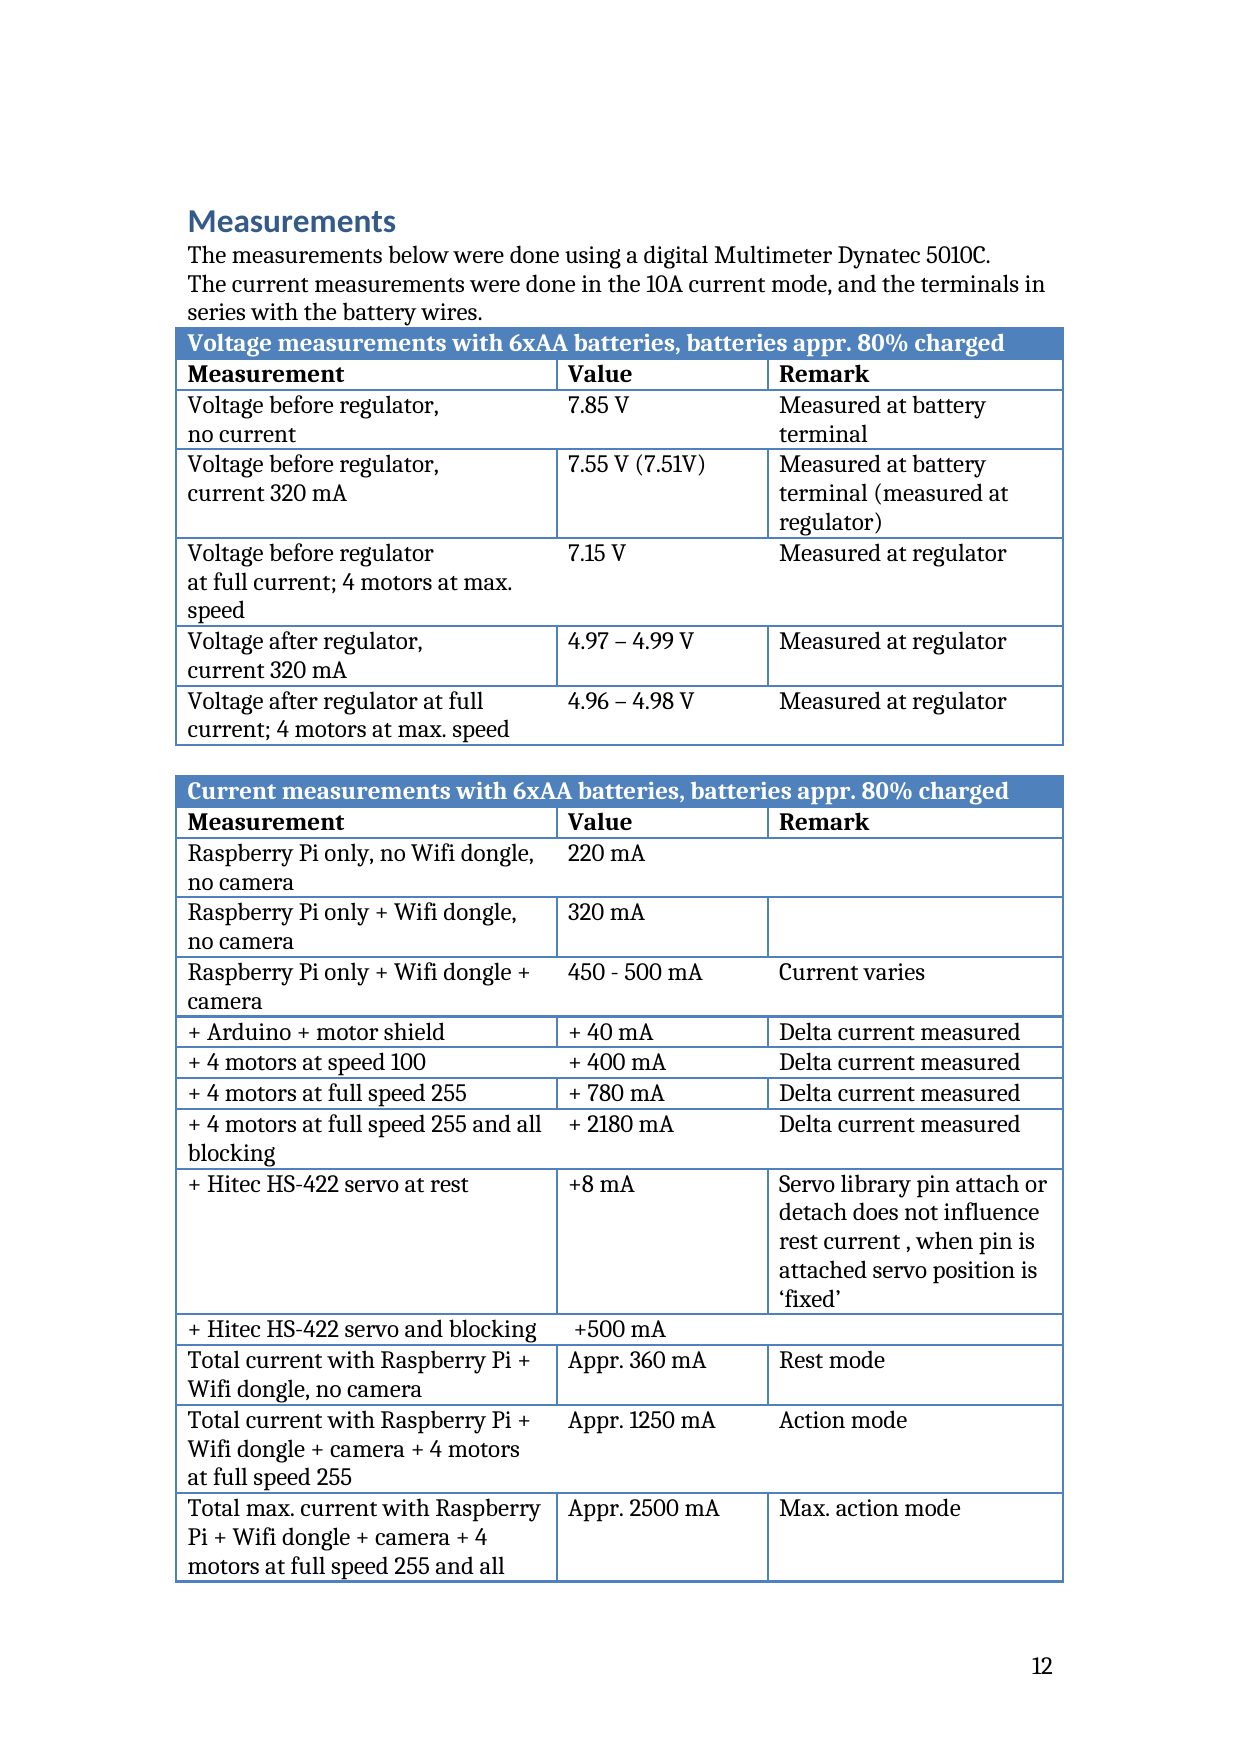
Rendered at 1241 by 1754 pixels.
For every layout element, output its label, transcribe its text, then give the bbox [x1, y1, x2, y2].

table_cell Value [558, 360, 767, 389]
table_cell + 2180 mA [557, 1110, 768, 1167]
table_cell Total current with Raspberry Pi + Wifi dongle, no camera [177, 1346, 556, 1404]
table_cell Raspberry Pi only + Wifi dongle + camera [177, 958, 557, 1015]
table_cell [177, 1494, 556, 1580]
table_cell Remark [769, 360, 1062, 389]
table_cell [768, 839, 1062, 896]
table_cell Appr. 360 mA [558, 1346, 767, 1404]
table_cell Voltage after regulator at full current; 4 motors at max. speed [177, 687, 557, 744]
table_cell Measured at battery terminal [768, 391, 1062, 448]
table_cell [768, 1315, 1062, 1344]
table_cell Total current with Raspberry Pi + Wifi dongle + camera + 4 motors at full speed 255 [177, 1406, 557, 1492]
table_cell + 4 motors at full speed 255 [177, 1079, 556, 1108]
table_cell Rest mode [769, 1346, 1062, 1404]
table_cell Value [558, 808, 767, 837]
table_header Voltage measurements with 6xAA batteries, batteries appr. 80% charged [177, 329, 1062, 358]
table_cell Voltage before regulator, no current [177, 391, 557, 448]
table_cell Remark [769, 808, 1062, 837]
table_cell Delta current measured [768, 1048, 1062, 1077]
table_cell + 4 motors at full speed 255 and all blocking [177, 1110, 557, 1167]
table_cell Delta current measured [768, 1110, 1062, 1167]
table_cell Measured at regulator [768, 687, 1062, 744]
text The measurements below were done using a digital Multimeter Dynatec 5010C. [187, 241, 1053, 269]
table_cell 220 mA [557, 839, 768, 896]
table_cell + Arduino + motor shield [177, 1018, 556, 1046]
table_cell 450 - 500 mA [557, 958, 768, 1015]
table_cell 7.85 V [557, 391, 768, 448]
table_cell [769, 898, 1062, 956]
table_cell 320 mA [558, 898, 767, 956]
table_cell Action mode [768, 1406, 1062, 1492]
table_cell Voltage after regulator, current 320 mA [177, 627, 556, 684]
text The current measurements were done in the 10A current mode, and the terminals in series with the battery wires. [187, 269, 1053, 327]
table_cell Raspberry Pi only, no Wifi dongle, no camera [177, 839, 557, 896]
table_cell + Hitec HS-422 servo at rest [177, 1170, 556, 1313]
table_cell +8 mA [558, 1170, 767, 1313]
table_cell Measured at battery terminal (measured at regulator) [769, 450, 1062, 537]
table_cell Appr. 2500 mA [558, 1494, 767, 1580]
table_cell Measurement [177, 808, 556, 837]
table_cell 4.97 – 4.99 V [558, 627, 767, 684]
table_cell Appr. 1250 mA [557, 1406, 768, 1492]
table_cell + 780 mA [558, 1079, 767, 1108]
table_cell Voltage before regulator, current 320 mA [177, 450, 556, 537]
table_cell +500 mA [557, 1315, 768, 1344]
subtitle Measurements [187, 200, 1053, 241]
table_cell 7.15 V [557, 539, 768, 625]
table_cell 7.55 V (7.51V) [558, 450, 767, 537]
table_cell Measured at regulator [769, 627, 1062, 684]
table_cell Measured at regulator [768, 539, 1062, 625]
table_cell + 40 mA [558, 1018, 767, 1046]
table_cell Delta current measured [769, 1018, 1062, 1046]
table_cell Servo library pin attach or detach does not influence rest current , when pin is attached servo position is ‘fixed’ [769, 1170, 1062, 1313]
table_cell Max. action mode [769, 1494, 1062, 1580]
table_cell + 400 mA [557, 1048, 768, 1077]
table_cell Delta current measured [769, 1079, 1062, 1108]
table_cell + Hitec HS-422 servo and blocking [177, 1315, 557, 1344]
table_cell Raspberry Pi only + Wifi dongle, no camera [177, 898, 556, 956]
table_header Current measurements with 6xAA batteries, batteries appr. 80% charged [177, 777, 1062, 806]
table_cell Current varies [768, 958, 1062, 1015]
table_cell Measurement [177, 360, 556, 389]
table_cell + 4 motors at speed 100 [177, 1048, 557, 1077]
table_cell 4.96 – 4.98 V [557, 687, 768, 744]
table_cell Voltage before regulator at full current; 4 motors at max. speed [177, 539, 557, 625]
